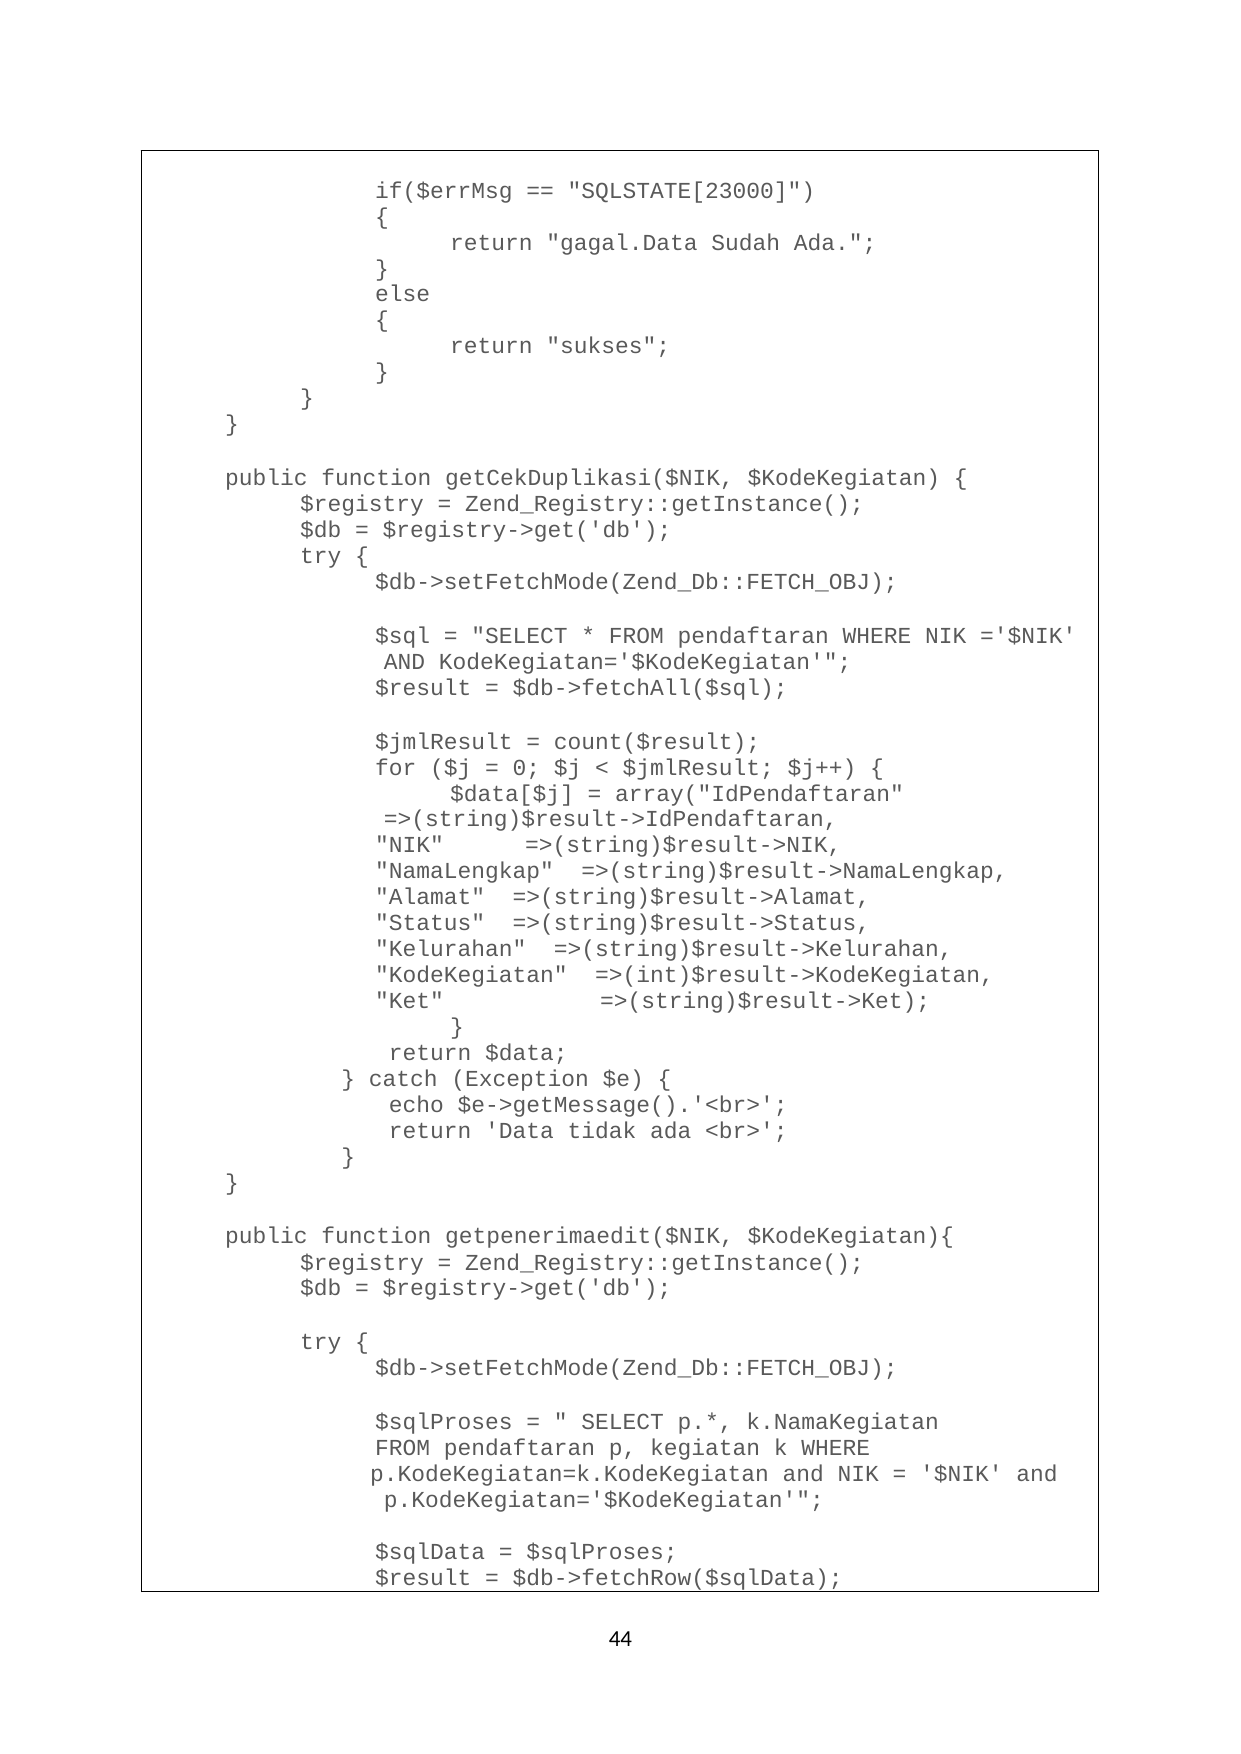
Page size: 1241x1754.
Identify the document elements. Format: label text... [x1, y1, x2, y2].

text return $data; [150, 1041, 1090, 1067]
text $registry = Zend_Registry::getInstance(); [150, 1251, 1090, 1277]
text "NIK" =>(string)$result->NIK, [150, 834, 1090, 860]
text $registry = Zend_Registry::getInstance(); [150, 492, 1090, 518]
text try { [150, 1331, 1090, 1357]
text "Alamat" =>(string)$result->Alamat, [150, 886, 1090, 912]
text public function getpenerimaedit($NIK, $KodeKegiatan){ [150, 1225, 1090, 1251]
text $sqlProses = " SELECT p.*, k.NamaKegiatan [150, 1411, 1090, 1437]
text } [150, 1171, 1090, 1197]
text return 'Data tidak ada <br>'; [150, 1119, 1090, 1145]
text return "gagal.Data Sudah Ada."; [150, 231, 1090, 257]
text echo $e->getMessage().'<br>'; [150, 1093, 1090, 1119]
text $sqlData = $sqlProses; [150, 1540, 1090, 1566]
text for ($j = 0; $j < $jmlResult; $j++) { [150, 756, 1090, 782]
text $sql = "SELECT * FROM pendaftaran WHERE NIK ='$NIK' [150, 624, 1090, 650]
text "NamaLengkap" =>(string)$result->NamaLengkap, [150, 860, 1090, 886]
text $jmlResult = count($result); [150, 730, 1090, 756]
text { [150, 309, 1090, 335]
text if($errMsg == "SQLSTATE[23000]") [150, 179, 1090, 205]
text return "sukses"; [150, 335, 1090, 361]
text else [150, 283, 1090, 309]
text "KodeKegiatan" =>(int)$result->KodeKegiatan, [150, 963, 1090, 989]
text FROM pendaftaran p, kegiatan k WHERE [150, 1437, 1090, 1462]
text $db->setFetchMode(Zend_Db::FETCH_OBJ); [150, 1357, 1090, 1383]
text "Kelurahan" =>(string)$result->Kelurahan, [150, 937, 1090, 963]
text $db = $registry->get('db'); [150, 1277, 1090, 1303]
text try { [150, 544, 1090, 570]
text p.KodeKegiatan='$KodeKegiatan'"; [150, 1488, 1090, 1514]
text } [150, 257, 1090, 283]
text } [150, 1145, 1090, 1171]
text p.KodeKegiatan=k.KodeKegiatan and NIK = '$NIK' and [150, 1462, 1090, 1488]
text $db = $registry->get('db'); [150, 518, 1090, 544]
text } [150, 1015, 1090, 1041]
text $result = $db->fetchAll($sql); [150, 676, 1090, 702]
text } [150, 361, 1090, 387]
text "Ket" =>(string)$result->Ket); [150, 989, 1090, 1015]
text } catch (Exception $e) { [150, 1067, 1090, 1093]
text } [150, 412, 1090, 438]
text $data[$j] = array("IdPendaftaran" [150, 782, 1090, 808]
text $result = $db->fetchRow($sqlData); [150, 1566, 1090, 1591]
text public function getCekDuplikasi($NIK, $KodeKegiatan) { [150, 466, 1090, 492]
text =>(string)$result->IdPendaftaran, [150, 808, 1090, 834]
text $db->setFetchMode(Zend_Db::FETCH_OBJ); [150, 570, 1090, 596]
text } [150, 387, 1090, 412]
text AND KodeKegiatan='$KodeKegiatan'"; [150, 650, 1090, 676]
text { [150, 205, 1090, 231]
text "Status" =>(string)$result->Status, [150, 912, 1090, 937]
